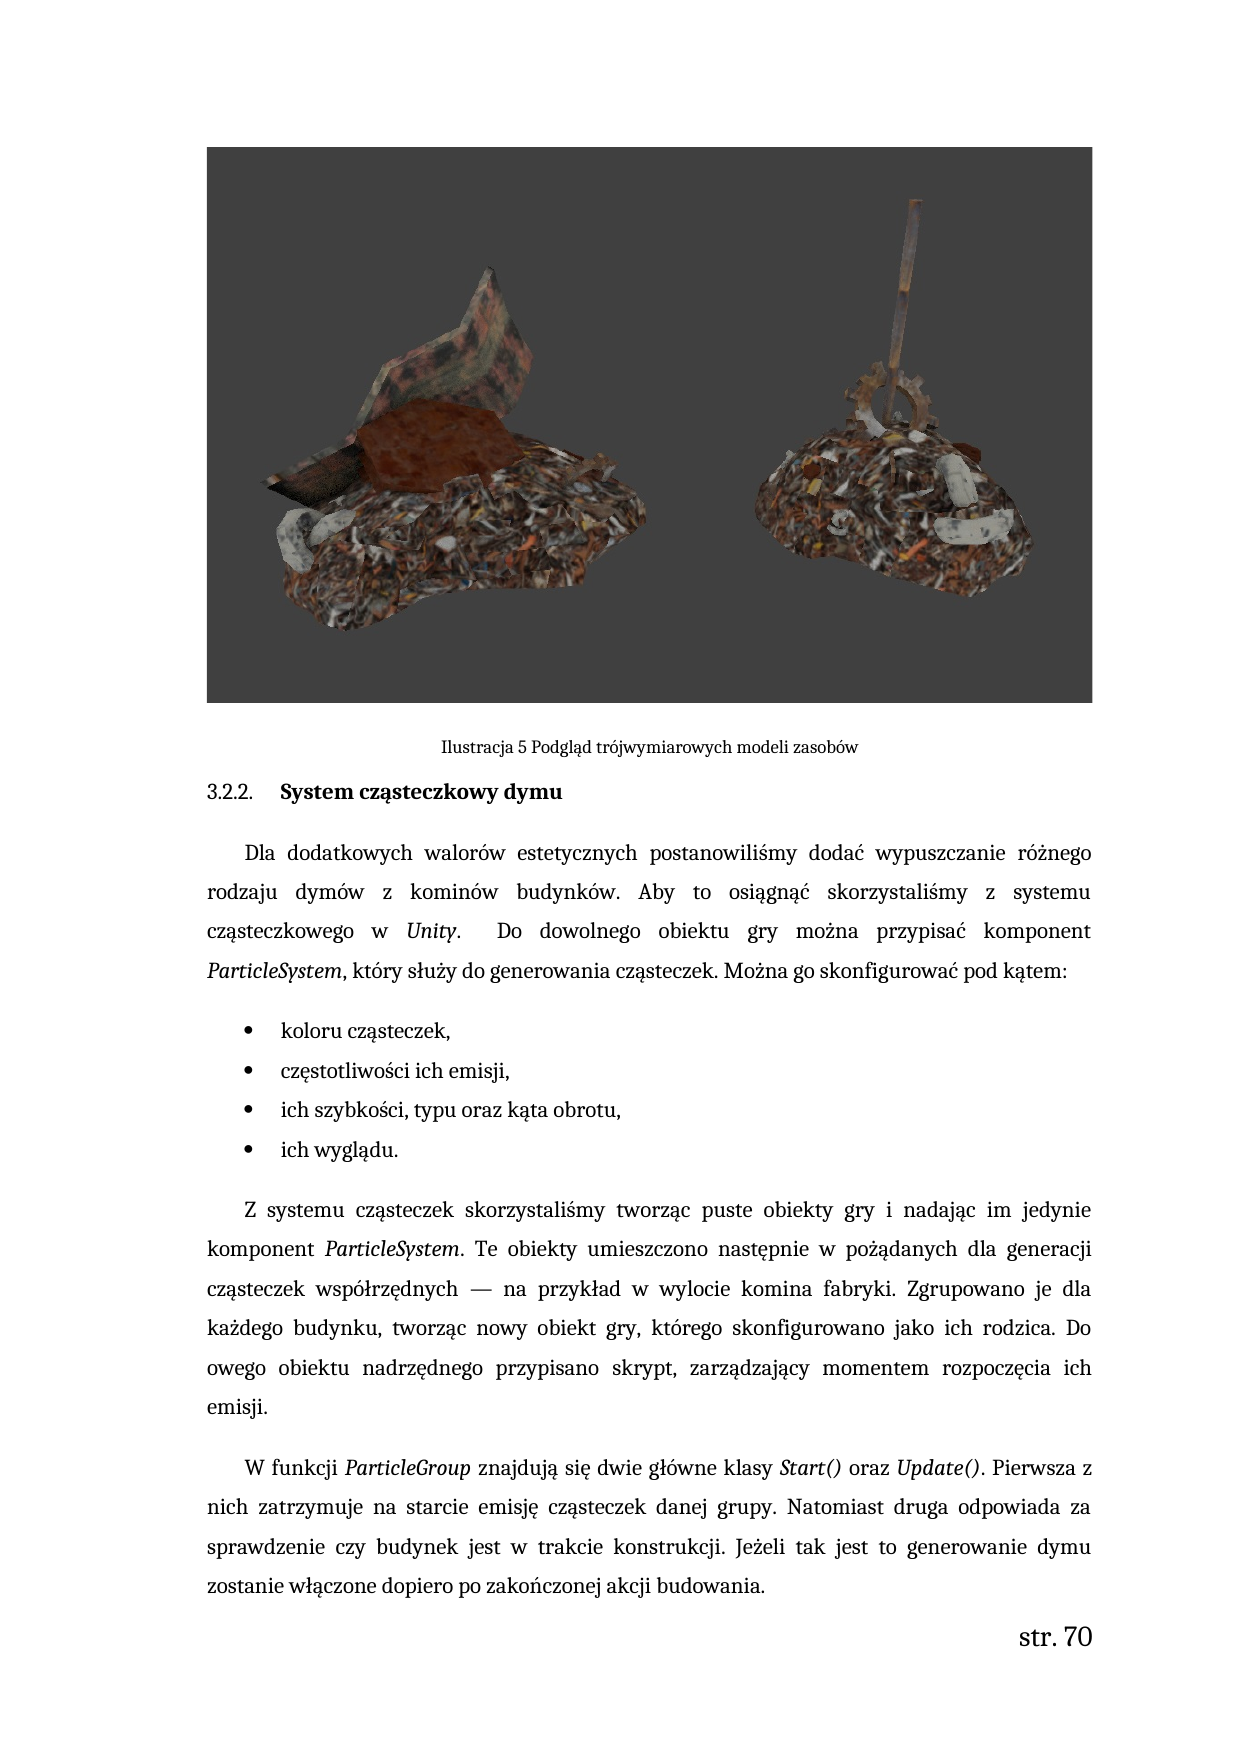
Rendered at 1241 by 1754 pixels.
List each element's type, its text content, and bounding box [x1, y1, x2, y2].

list ich szybkości, typu oraz kąta obrotu, [207, 1097, 1092, 1123]
list koloru cząsteczek, [207, 1018, 1092, 1044]
text Dla dodatkowych walorów estetycznych postanowiliśmy dodać wypuszczanie różnego rodzaju dymów z kominów budynków. Aby to osiągnąć skorzystaliśmy z systemu cząsteczkowego w Unity. Do dowolnego obiektu gry można przypisać komponent ParticleSystem, który służy do generowania cząsteczek. Można go skonfigurować pod kątem: [207, 839, 1092, 984]
text Z systemu cząsteczek skorzystaliśmy tworząc puste obiekty gry i nadając im jedynie komponent ParticleSystem. Te obiekty umieszczono następnie w pożądanych dla generacji cząsteczek współrzędnych — na przykład w wylocie komina fabryki. Zgrupowano je dla każdego budynku, tworząc nowy obiekt gry, którego skonfigurowano jako ich rodzica. Do owego obiektu nadrzędnego przypisano skrypt, zarządzający momentem rozpoczęcia ich emisji. [207, 1197, 1092, 1421]
list częstotliwości ich emisji, [207, 1057, 1092, 1084]
text W funkcji ParticleGroup znajdują się dwie główne klasy Start() oraz Update(). Pierwsza z nich zatrzymuje na starcie emisję cząsteczek danej grupy. Natomiast druga odpowiada za sprawdzenie czy budynek jest w trakcie konstrukcji. Jeżeli tak jest to generowanie dymu zostanie włączone dopiero po zakończonej akcji budowania. [207, 1454, 1092, 1599]
picture [206, 147, 1093, 703]
text Ilustracja 5 Podgląd trójwymiarowych modeli zasobów [207, 737, 1092, 758]
subtitle System cząsteczkowy dymu [207, 779, 1092, 805]
list ich wyglądu. [207, 1136, 1092, 1163]
